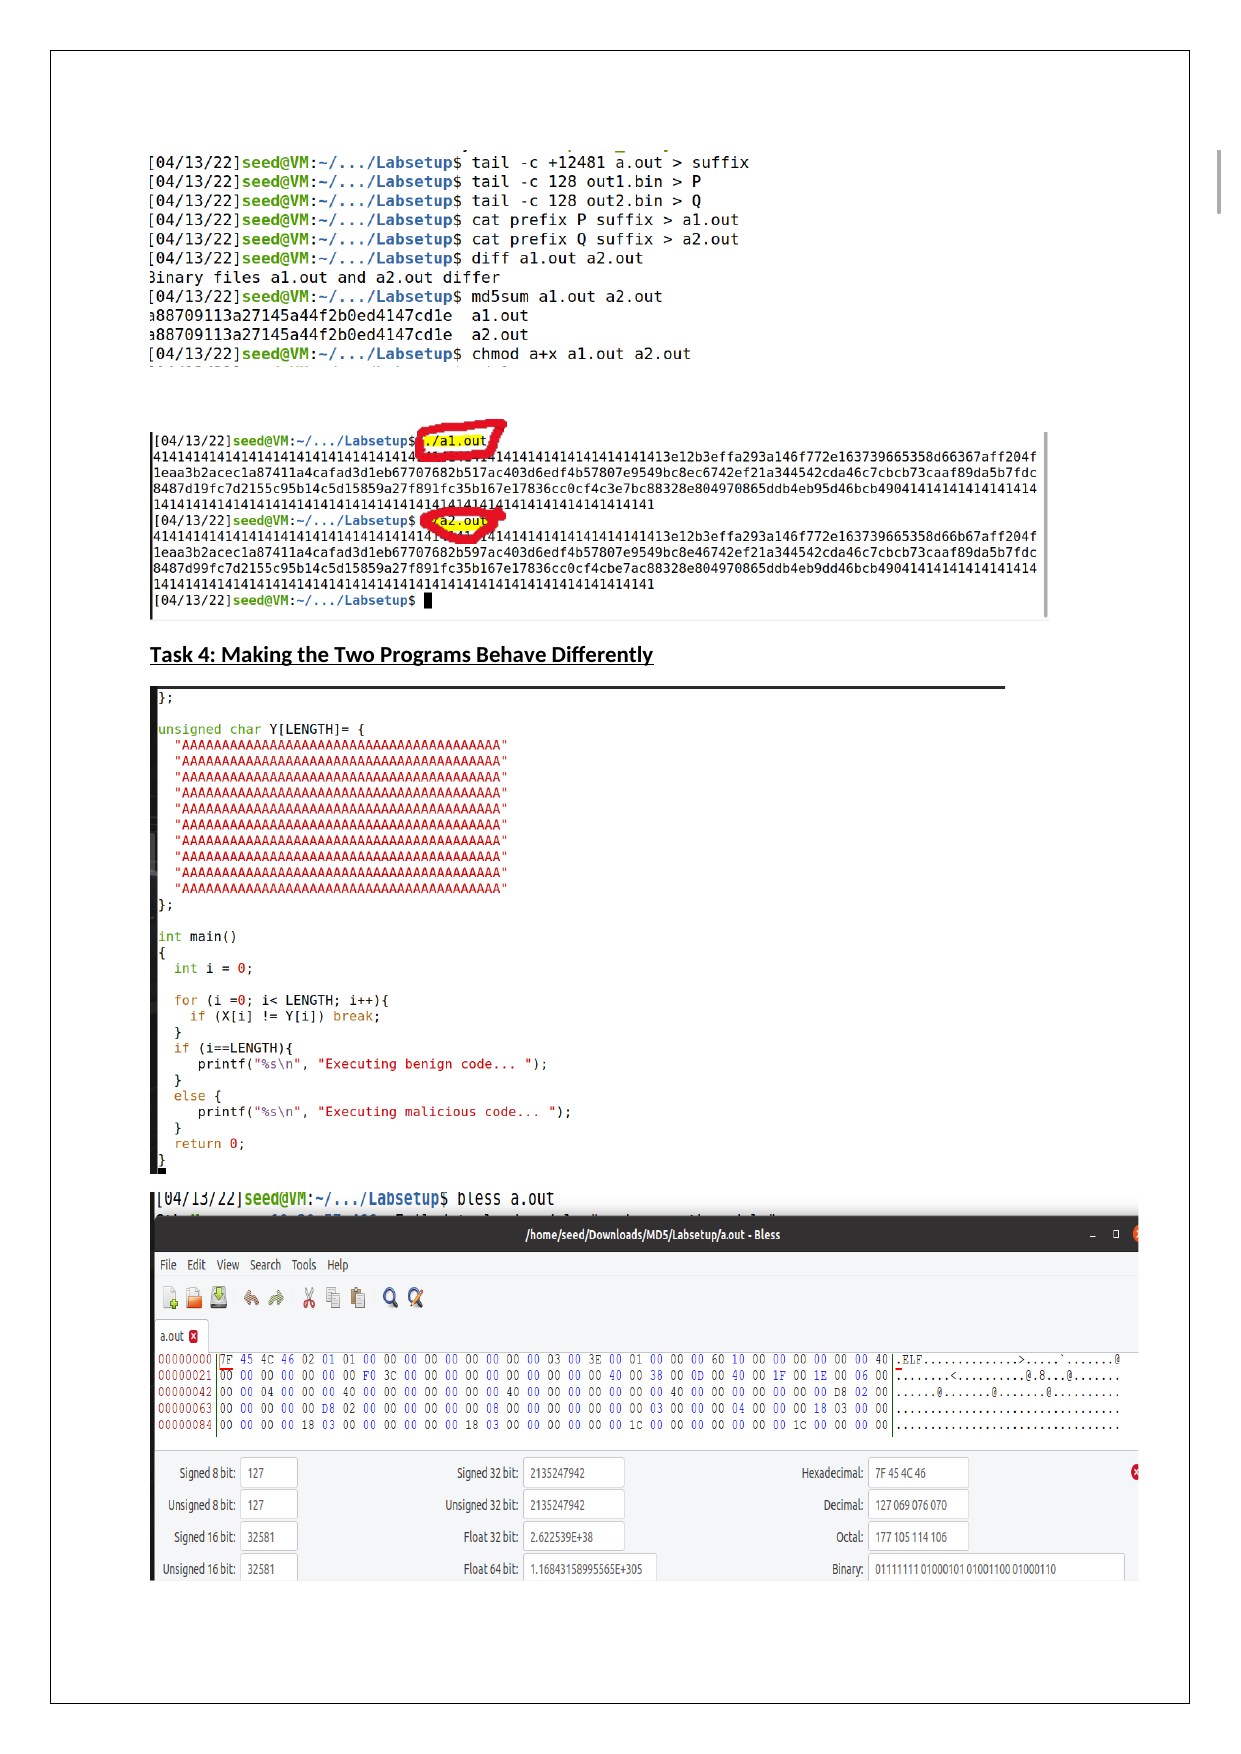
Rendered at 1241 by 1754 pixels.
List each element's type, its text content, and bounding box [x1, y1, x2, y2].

picture [150, 419, 1049, 621]
picture [1190, 150, 1223, 367]
picture [150, 150, 1189, 367]
picture [150, 686, 1005, 1174]
text Task 4: Making the Two Programs Behave Differently [150, 640, 1090, 668]
picture [150, 1192, 1139, 1581]
